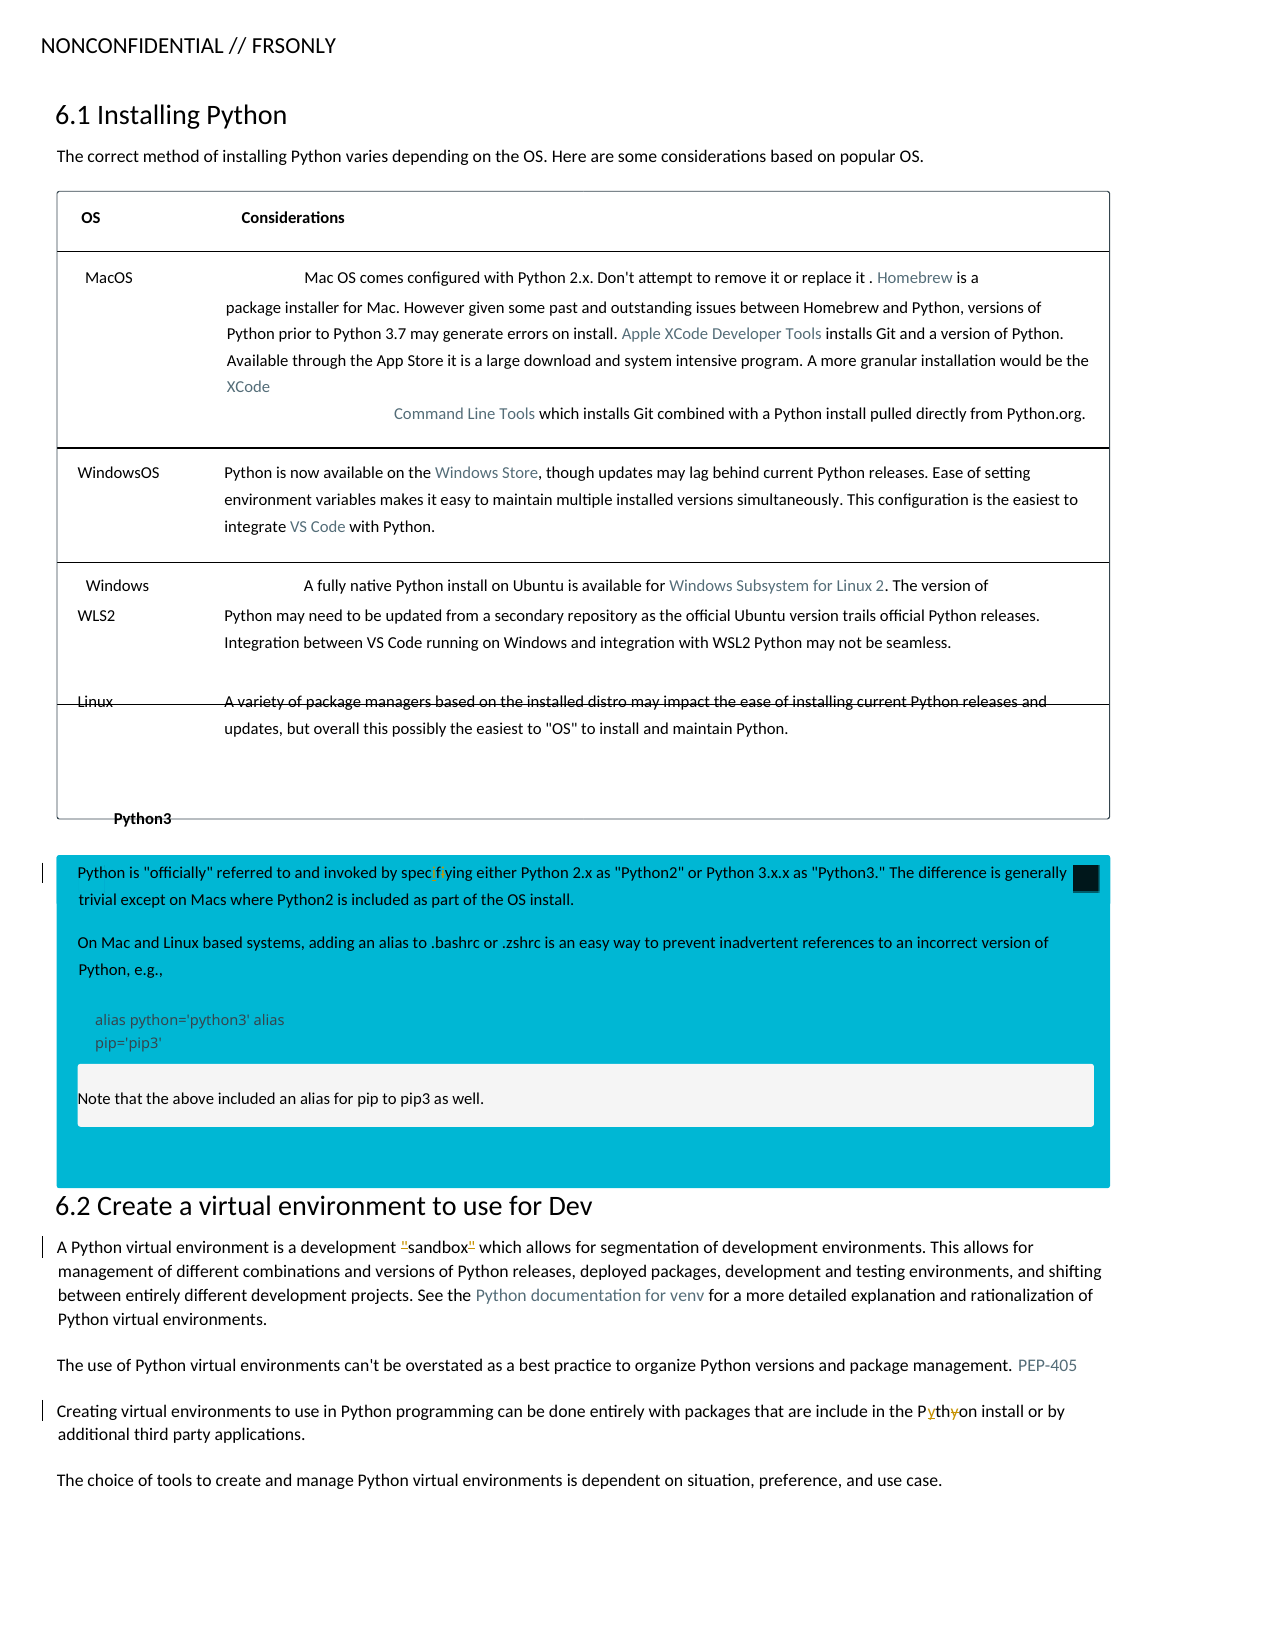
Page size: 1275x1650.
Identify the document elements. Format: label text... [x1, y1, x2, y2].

subtitle 6.1 Installing Python [55, 97, 1109, 131]
text MacOS Mac OS comes configured with Python 2.x. Don't attempt to remove it or replace it . Homebrew is a [57, 267, 1109, 287]
text package installer for Mac. However given some past and outstanding issues between Homebrew and Python, versions of Python prior to Python 3.7 may generate errors on install. Apple XCode Developer Tools installs Git and a version of Python. Available through the App Store it is a large download and system intensive program. A more granular installation would be the XCode [226, 297, 1092, 397]
picture [1092, 864, 1100, 893]
text On Mac and Linux based systems, adding an alias to .bashrc or .zshrc is an easy way to prevent inadvertent references to an incorrect version of Python, e.g., [77, 933, 1092, 979]
text The choice of tools to create and manage Python virtual environments is dependent on situation, preference, and use case. [57, 1469, 1109, 1491]
text Python is "officially" referred to and invoked by specfying either Python 2.x as "Python2" or Python 3.x.x as "Python3." The difference is generally trivial except on Macs where Python2 is included as part of the OS install. [77, 862, 1092, 909]
subtitle 6.2 Create a virtual environment to use for Dev [55, 1188, 1109, 1222]
text A Python virtual environment is a development sandbox which allows for segmentation of development environments. This allows for management of different combinations and versions of Python releases, deployed packages, development and testing environments, and shifting between entirely different development projects. See the Python documentation for venv for a more detailed explanation and rationalization of Python virtual environments. [57, 1236, 1109, 1329]
text alias python='python3' alias pip='pip3' [95, 1010, 330, 1053]
text The use of Python virtual environments can't be overstated as a best practice to organize Python versions and package management. PEP-405 [57, 1354, 1109, 1375]
text WindowsOS Python is now available on the Windows Store, though updates may lag behind current Python releases. Ease of setting environment variables makes it easy to maintain multiple installed versions simultaneously. This configuration is the easiest to integrate VS Code with Python. [77, 463, 1092, 536]
text Note that the above included an alias for pip to pip3 as well. [77, 1088, 1092, 1109]
subtitle OS Considerations [57, 207, 1109, 227]
text Command Line Tools which installs Git combined with a Python install pulled directly from Python.org. [57, 403, 1086, 423]
text WLS2 Python may need to be updated from a secondary repository as the official Ubuntu version trails official Python releases. Integration between VS Code running on Windows and integration with WSL2 Python may not be seamless. [77, 605, 1092, 652]
text Linux A variety of package managers based on the installed distro may impact the ease of installing current Python releases and updates, but overall this possibly the easiest to "OS" to install and maintain Python. [77, 692, 1092, 739]
text Windows A fully native Python install on Ubuntu is available for Windows Subsystem for Linux 2. The version of [57, 576, 1109, 596]
text The correct method of installing Python varies depending on the OS. Here are some considerations based on popular OS. [57, 145, 1109, 167]
text Creating virtual environments to use in Python programming can be done entirely with packages that are include in the Pthon install or by additional third party applications. [57, 1400, 1109, 1445]
subtitle Python3 [113, 808, 1109, 828]
